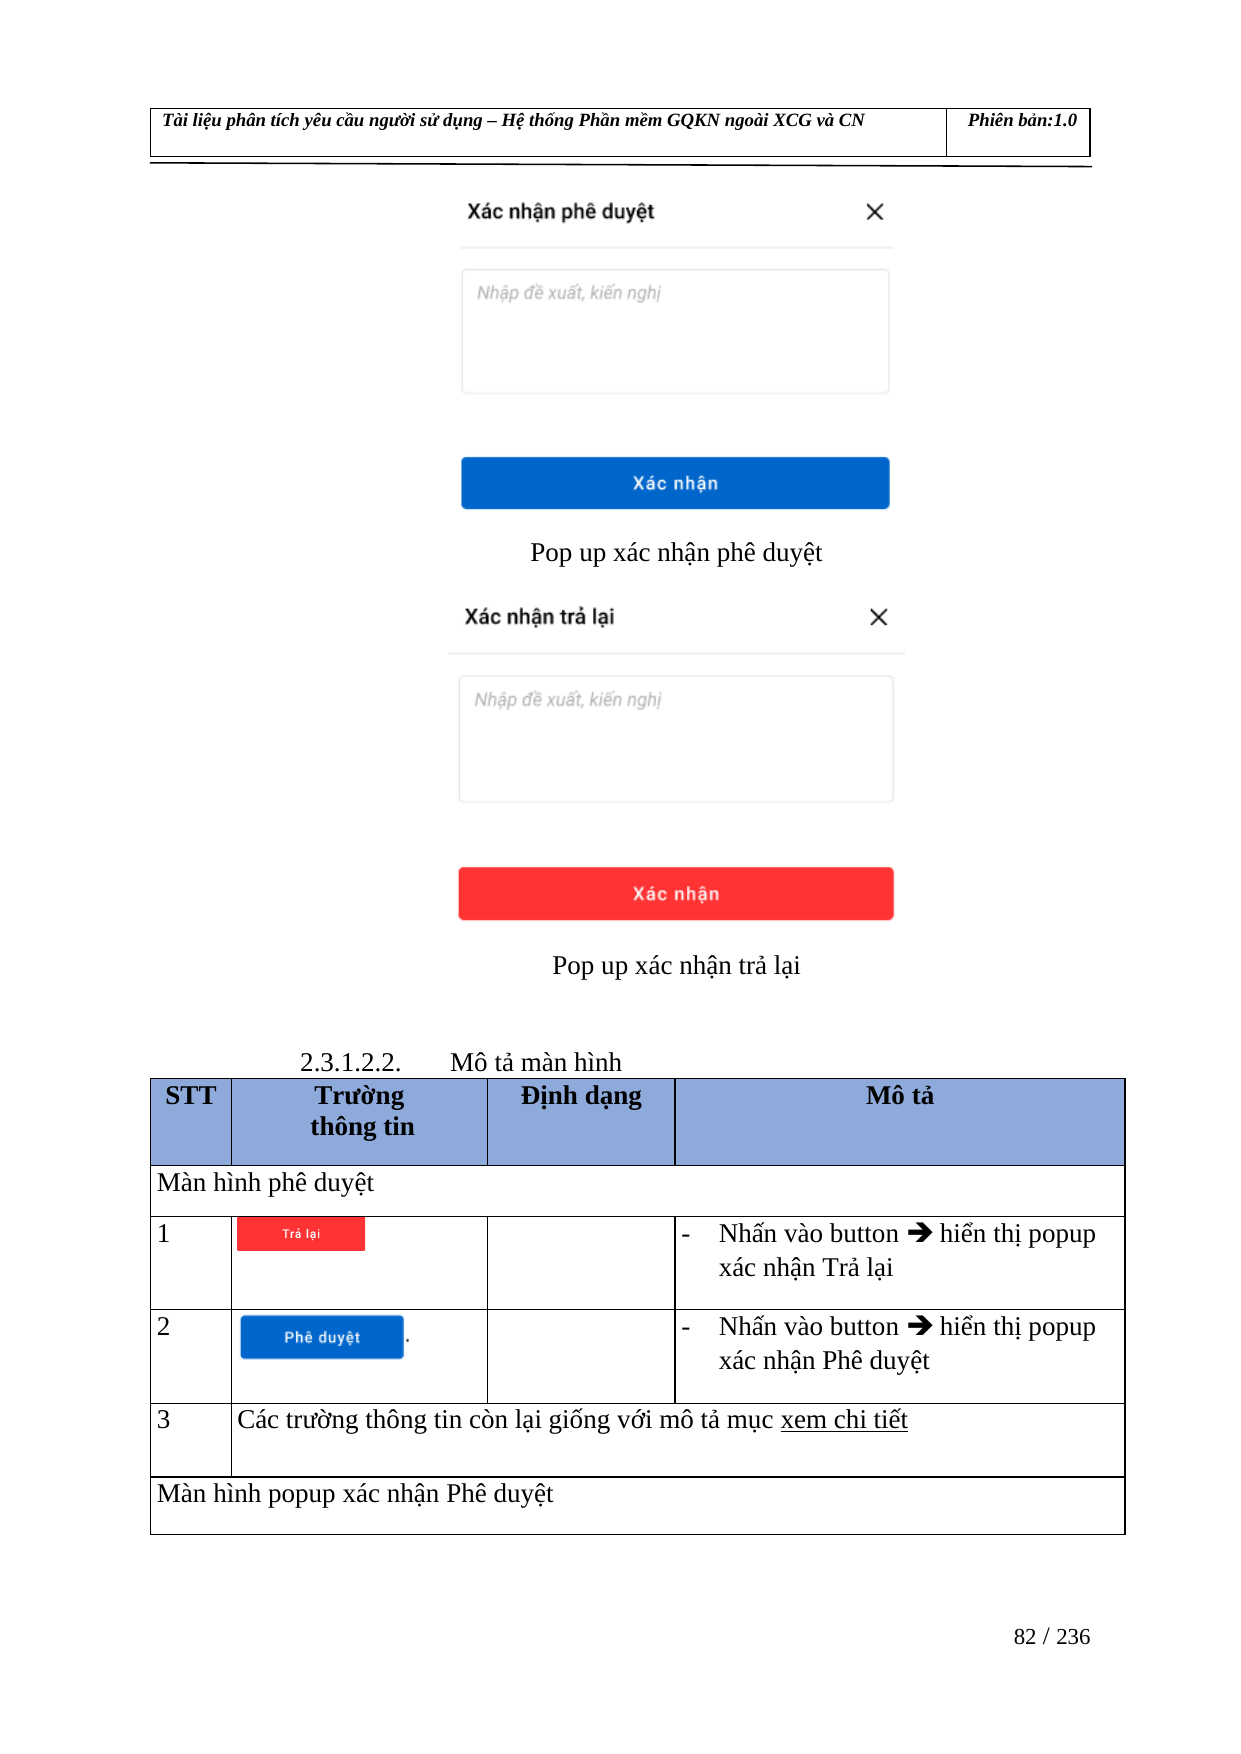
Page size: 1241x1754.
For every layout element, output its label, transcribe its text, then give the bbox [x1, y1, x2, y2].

table_cell [488, 1310, 674, 1402]
table_header STT [151, 1079, 231, 1165]
table_header Trường thông tin [232, 1079, 487, 1165]
picture [448, 598, 905, 949]
table_cell Nhấn vào button hiển thị popup xác nhận Phê duyệt [676, 1310, 1124, 1402]
table_cell [232, 1310, 487, 1402]
table_cell Nhấn vào button hiển thị popup xác nhận Trả lại [676, 1217, 1124, 1309]
subtitle Mô tả màn hình [300, 1047, 1090, 1078]
picture [237, 1310, 409, 1366]
picture [237, 1217, 366, 1251]
table_cell Màn hình popup xác nhận Phê duyệt [151, 1478, 1124, 1533]
table_header Mô tả [676, 1079, 1124, 1165]
table_cell [232, 1217, 487, 1309]
table_cell Màn hình phê duyệt [151, 1166, 1124, 1216]
table_cell [488, 1217, 674, 1309]
table_cell 1 [151, 1217, 231, 1309]
table_cell 2 [151, 1310, 231, 1402]
table_cell 3 [151, 1404, 231, 1476]
picture [459, 185, 894, 536]
table_header Định dạng [488, 1079, 674, 1165]
text Pop up xác nhận phê duyệt [263, 536, 1090, 567]
table_cell Các trường thông tin còn lại giống với mô tả mục xem chi tiết [232, 1404, 1124, 1476]
text Pop up xác nhận trả lại [263, 949, 1090, 980]
